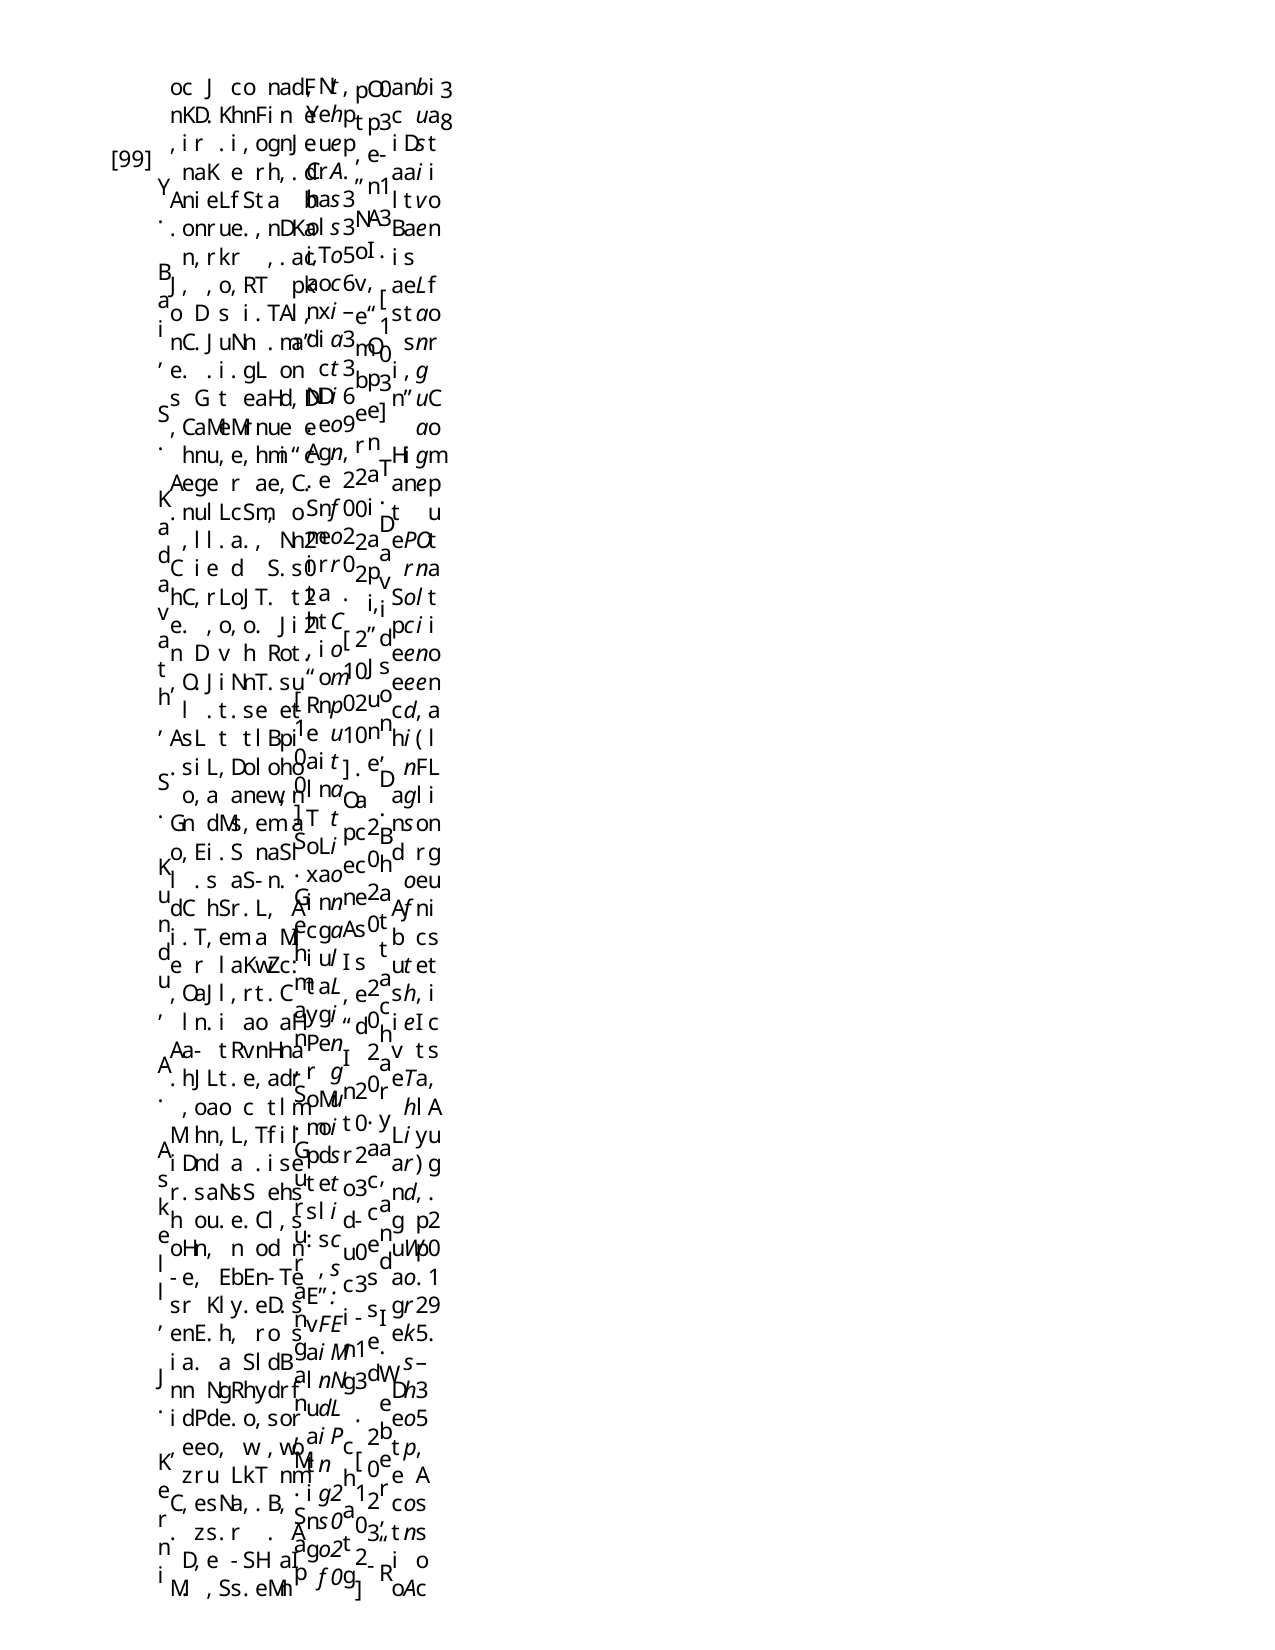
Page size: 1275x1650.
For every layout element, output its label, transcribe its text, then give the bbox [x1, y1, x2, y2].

text [100] S. Gehman, S. Gururangan, M. Sap, Y. Choi, and N. A. Smith, “RealToxicityPrompts: Evaluating Neural Toxic Degeneration in Language Models,” Findings of the Association for Computational Linguistics: EMNLP 2020, pp. 3356–3369, 2020. [294, 72, 354, 1591]
text [101] OpenAI, “Introducing chatgpt,” November 2022 2020. accessed 2023-03-13. [342, 72, 367, 1590]
text [102] OpenAI, “Openai api,” June 2020 2020. accessed 2023-03-13. [354, 345, 379, 1604]
